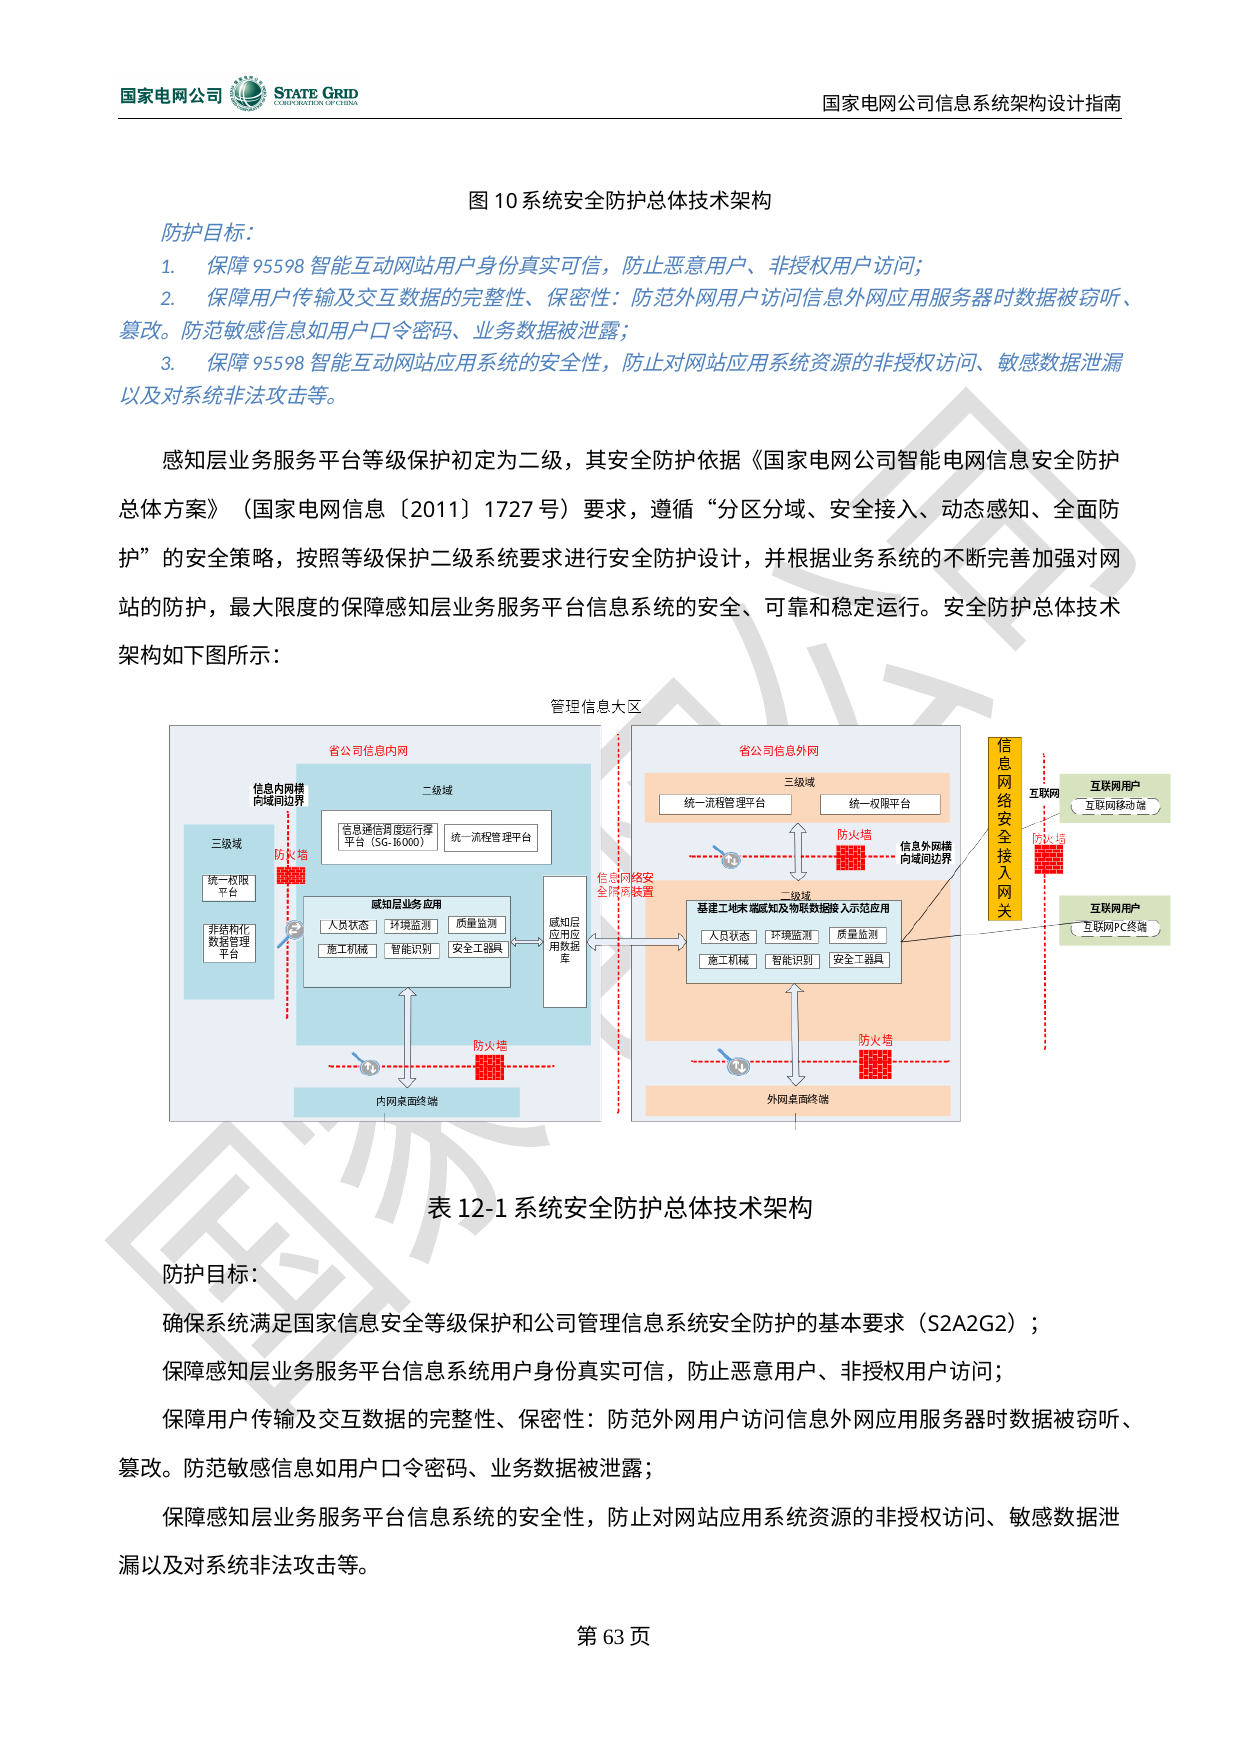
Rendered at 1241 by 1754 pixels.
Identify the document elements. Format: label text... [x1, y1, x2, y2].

text 感知层业务服务平台等级保护初定为二级，其安全防护依据《国家电网公司智能电网信息安全防护总体方案》（国家电网信息〔2011〕1727号）要求，遵循“分区分域、安全接入、动态感知、全面防护”的安全策略，按照等级保护二级系统要求进行安全防护设计，并根据业务系统的不断完善加强对网站的防护，最大限度的保障感知层业务服务平台信息系统的安全、可靠和稳定运行。安全防护总体技术架构如下图所示： [118, 443, 1122, 671]
text 保障感知层业务服务平台信息系统用户身份真实可信，防止恶意用户、非授权用户访问； [118, 1354, 1122, 1386]
text 保障用户传输及交互数据的完整性、保密性：防范外网用户访问信息外网应用服务器时数据被窃听、篡改。防范敏感信息如用户口令密码、业务数据被泄露； [118, 1402, 1122, 1483]
text 防护目标： [118, 216, 1122, 248]
text 2. 保障用户传输及交互数据的完整性、保密性：防范外网用户访问信息外网应用服务器时数据被窃听、篡改。防范敏感信息如用户口令密码、业务数据被泄露； [118, 281, 1122, 346]
text 3. 保障95598智能互动网站应用系统的安全性，防止对网站应用系统资源的非授权访问、敏感数据泄漏以及对系统非法攻击等。 [118, 346, 1122, 411]
text 表 12-1 系统安全防护总体技术架构 [118, 686, 1122, 1239]
picture [116, 72, 362, 115]
text 防护目标： [118, 1257, 1122, 1289]
text 保障感知层业务服务平台信息系统的安全性，防止对网站应用系统资源的非授权访问、敏感数据泄漏以及对系统非法攻击等。 [118, 1499, 1122, 1580]
text 1. 保障95598智能互动网站用户身份真实可信，防止恶意用户、非授权用户访问； [118, 248, 1122, 281]
text 确保系统满足国家信息安全等级保护和公司管理信息系统安全防护的基本要求（S2A2G2）； [118, 1305, 1122, 1338]
